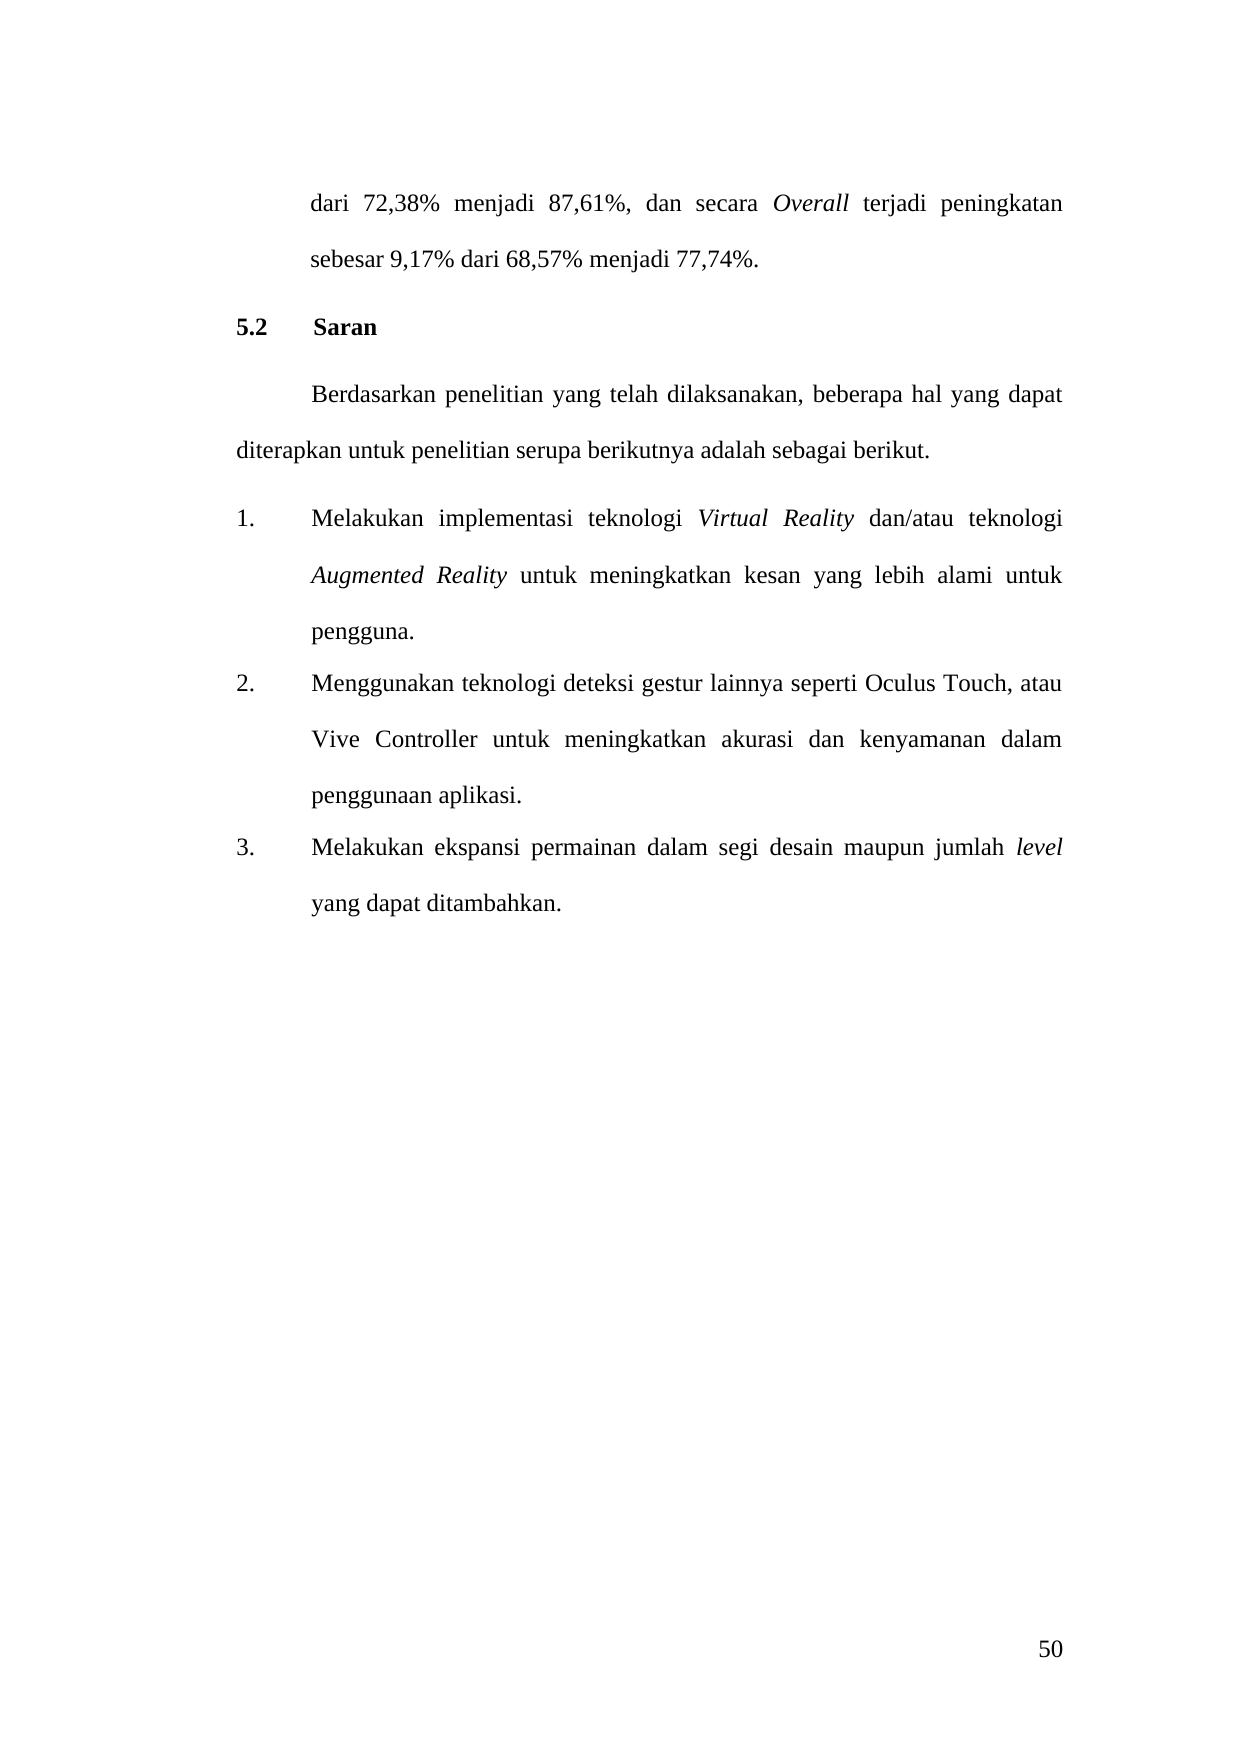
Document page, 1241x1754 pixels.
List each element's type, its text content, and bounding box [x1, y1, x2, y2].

list Menggunakan teknologi deteksi gestur lainnya seperti Oculus Touch, atau Vive Controller untuk meningkatkan akurasi dan kenyamanan dalam penggunaan aplikasi. [236, 663, 1063, 813]
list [228, 183, 1063, 277]
text Berdasarkan penelitian yang telah dilaksanakan, beberapa hal yang dapat diterapkan untuk penelitian serupa berikutnya adalah sebagai berikut. [236, 374, 1063, 468]
list Melakukan ekspansi permainan dalam segi desain maupun jumlah level yang dapat ditambahkan. [236, 828, 1063, 922]
list Melakukan implementasi teknologi Virtual Reality dan/atau teknologi Augmented Reality untuk meningkatkan kesan yang lebih alami untuk pengguna. [236, 499, 1063, 649]
subtitle Saran [236, 308, 1063, 346]
